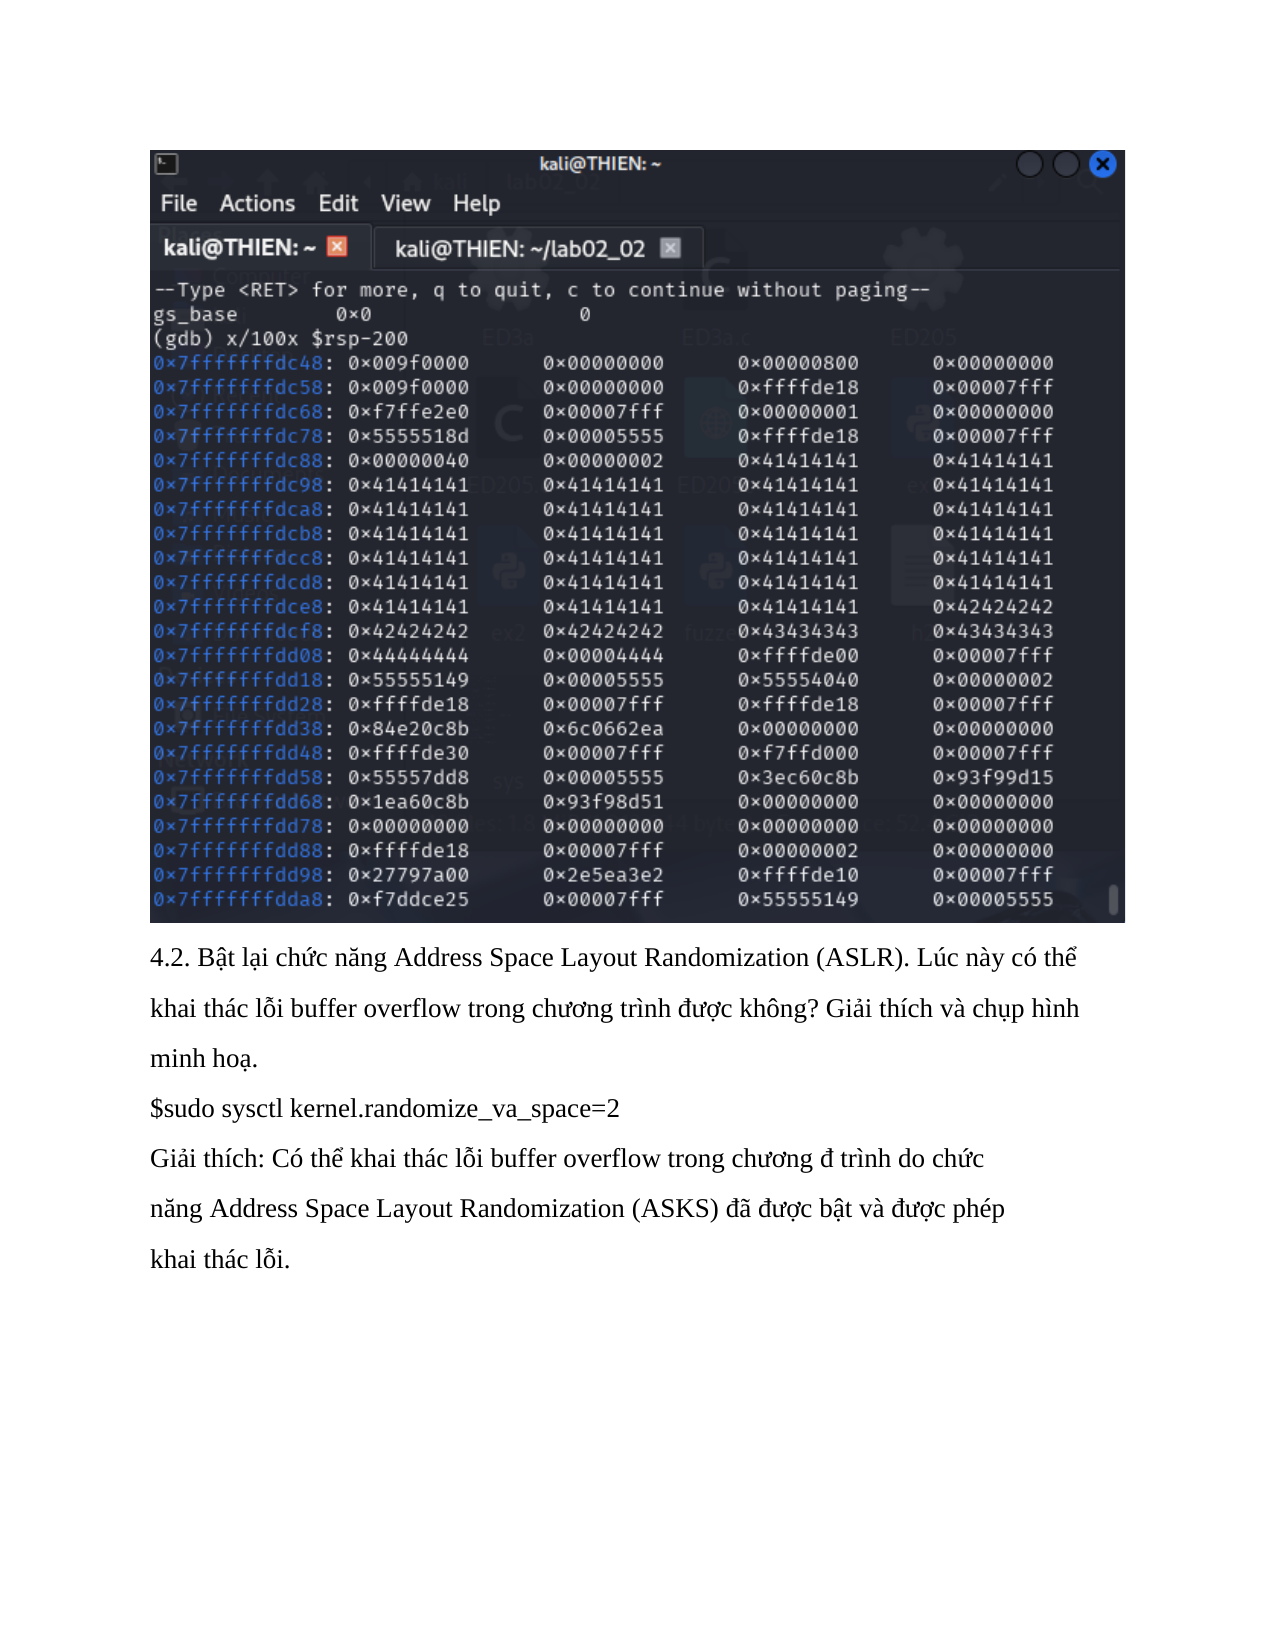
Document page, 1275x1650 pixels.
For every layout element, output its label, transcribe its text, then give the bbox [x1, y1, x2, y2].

picture [150, 150, 1125, 923]
text khai thác lỗi buffer overflow trong chương trình được không? Giải thích và chụp hình [150, 992, 1125, 1023]
text minh hoạ. [150, 1042, 1125, 1073]
text năng Address Space Layout Randomization (ASKS) đã được bật và được phép [150, 1193, 1125, 1224]
text Giải thích: Có thể khai thác lỗi buffer overflow trong chương đ trình do chức [150, 1142, 1125, 1173]
text 4.2. Bật lại chức năng Address Space Layout Randomization (ASLR). Lúc này có thể [150, 942, 1125, 973]
text $sudo sysctl kernel.randomize_va_space=2 [150, 1092, 1125, 1123]
text khai thác lỗi. [150, 1243, 1125, 1274]
